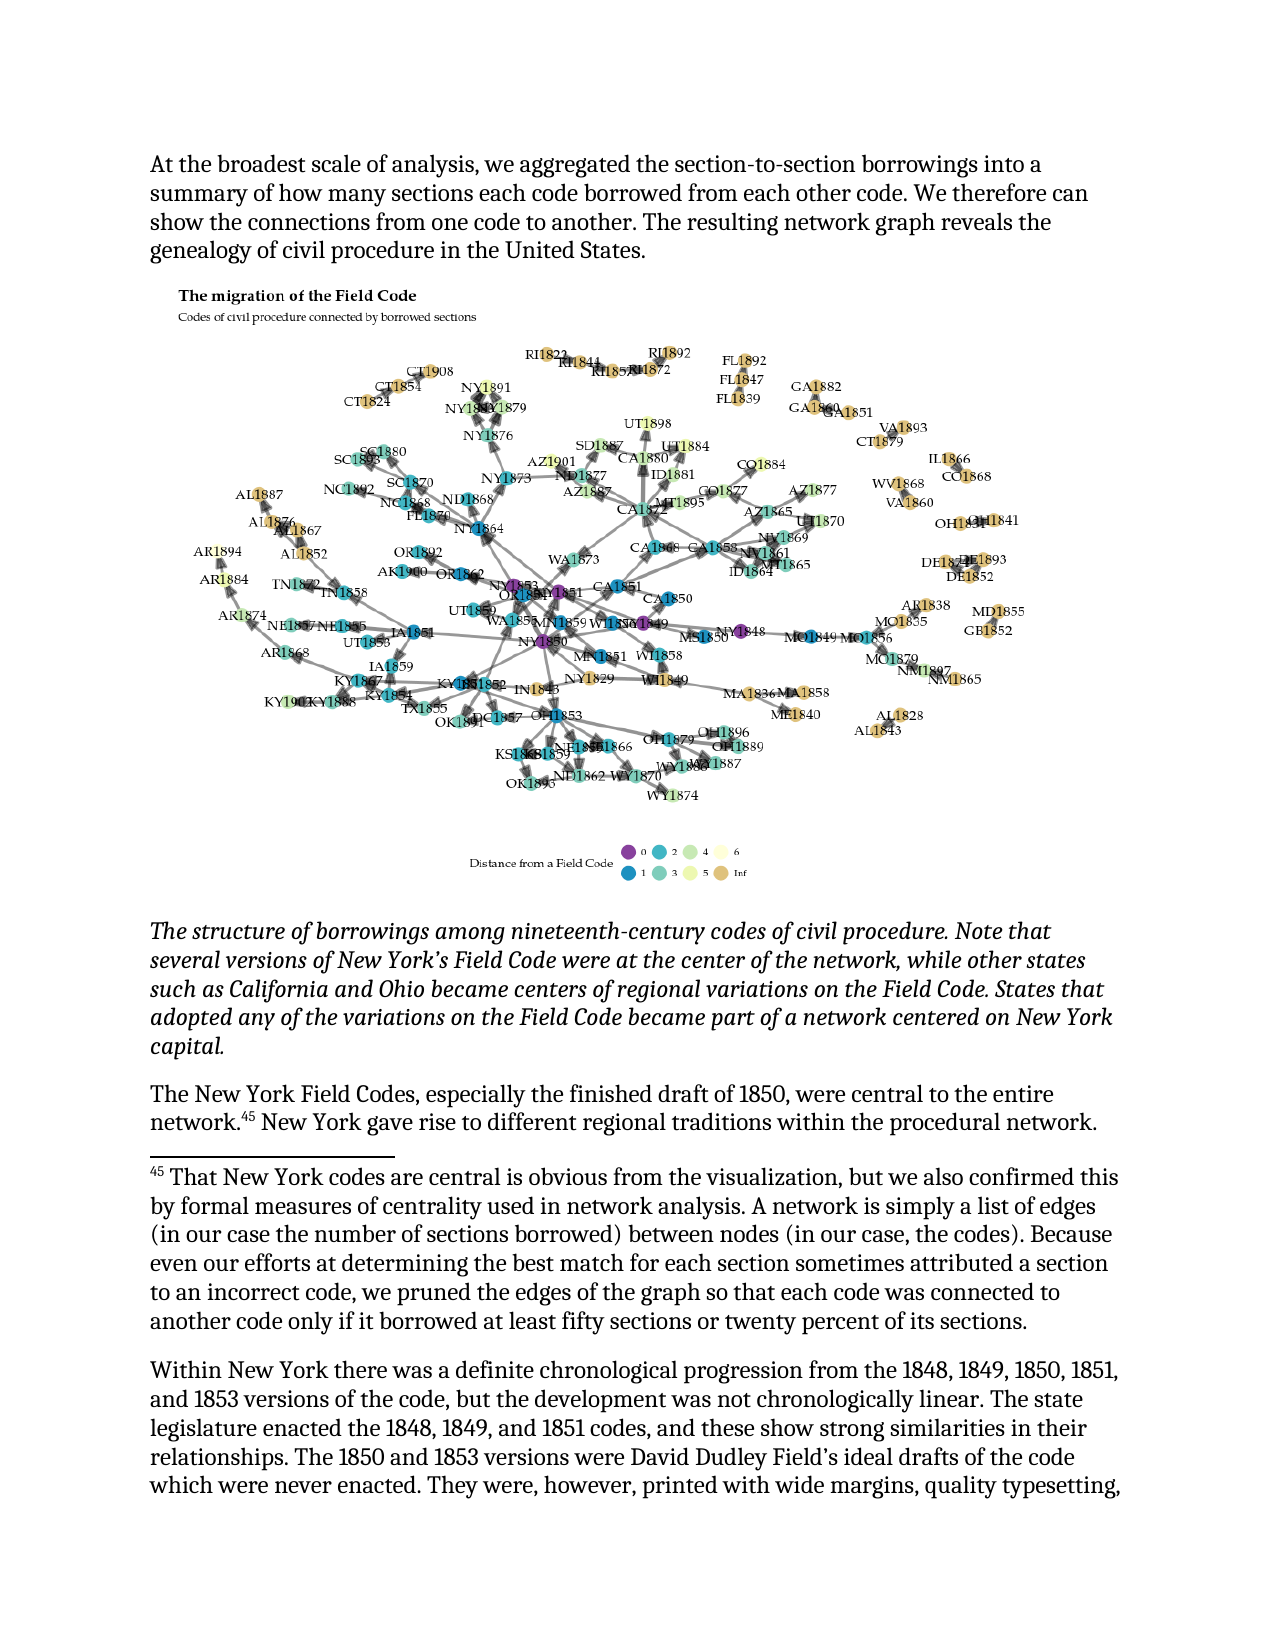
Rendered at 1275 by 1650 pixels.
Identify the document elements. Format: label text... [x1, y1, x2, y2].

text The structure of borrowings among nineteenth-century codes of civil procedure. Note that several versions of New York’s Field Code were at the center of the network, while other states such as California and Ohio became centers of regional variations on the Field Code. States that adopted any of the variations on the Field Code became part of a network centered on New York capital. [150, 917, 1125, 1061]
picture [168, 283, 1044, 897]
text At the broadest scale of analysis, we aggregated the section-to-section borrowings into a summary of how many sections each code borrowed from each other code. We therefore can show the connections from one code to another. The resulting network graph reveals the genealogy of civil procedure in the United States. [150, 150, 1125, 265]
